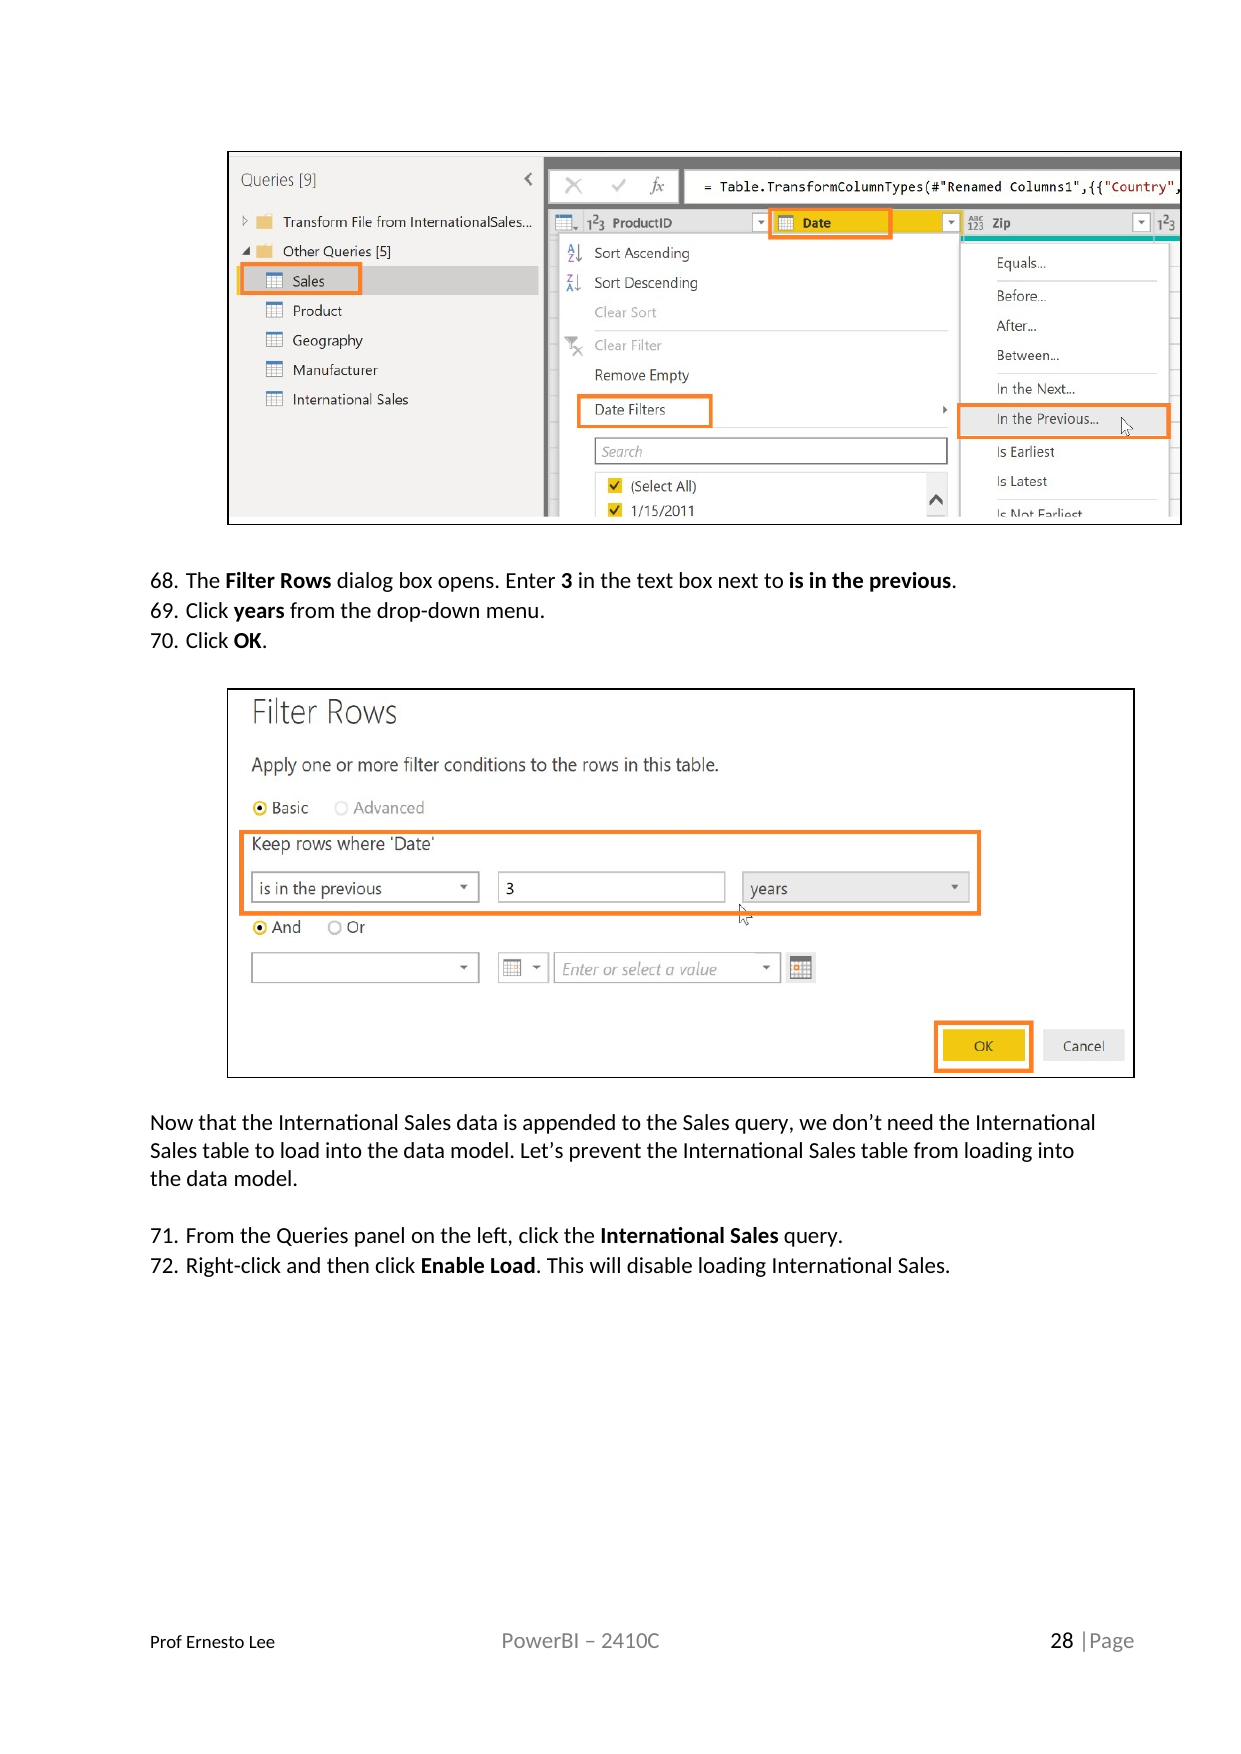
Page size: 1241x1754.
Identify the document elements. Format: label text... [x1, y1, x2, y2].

list From the Queries panel on the left, click the International Sales query. [150, 1221, 1240, 1249]
list Click OK. [150, 627, 1240, 654]
list Right-click and then click Enable Load. This will disable loading International Sales. [150, 1251, 1240, 1279]
list The Filter Rows dialog box opens. Enter 3 in the text box next to is in the previous. [150, 566, 1240, 594]
text Now that the International Sales data is appended to the Sales query, we don’t need the International Sales table to load into the data model. Let’s prevent the International Sales table from loading into the data model. [150, 1108, 1100, 1192]
picture [239, 697, 1125, 1073]
picture [229, 152, 1180, 517]
list Click years from the drop-down menu. [150, 596, 1240, 624]
